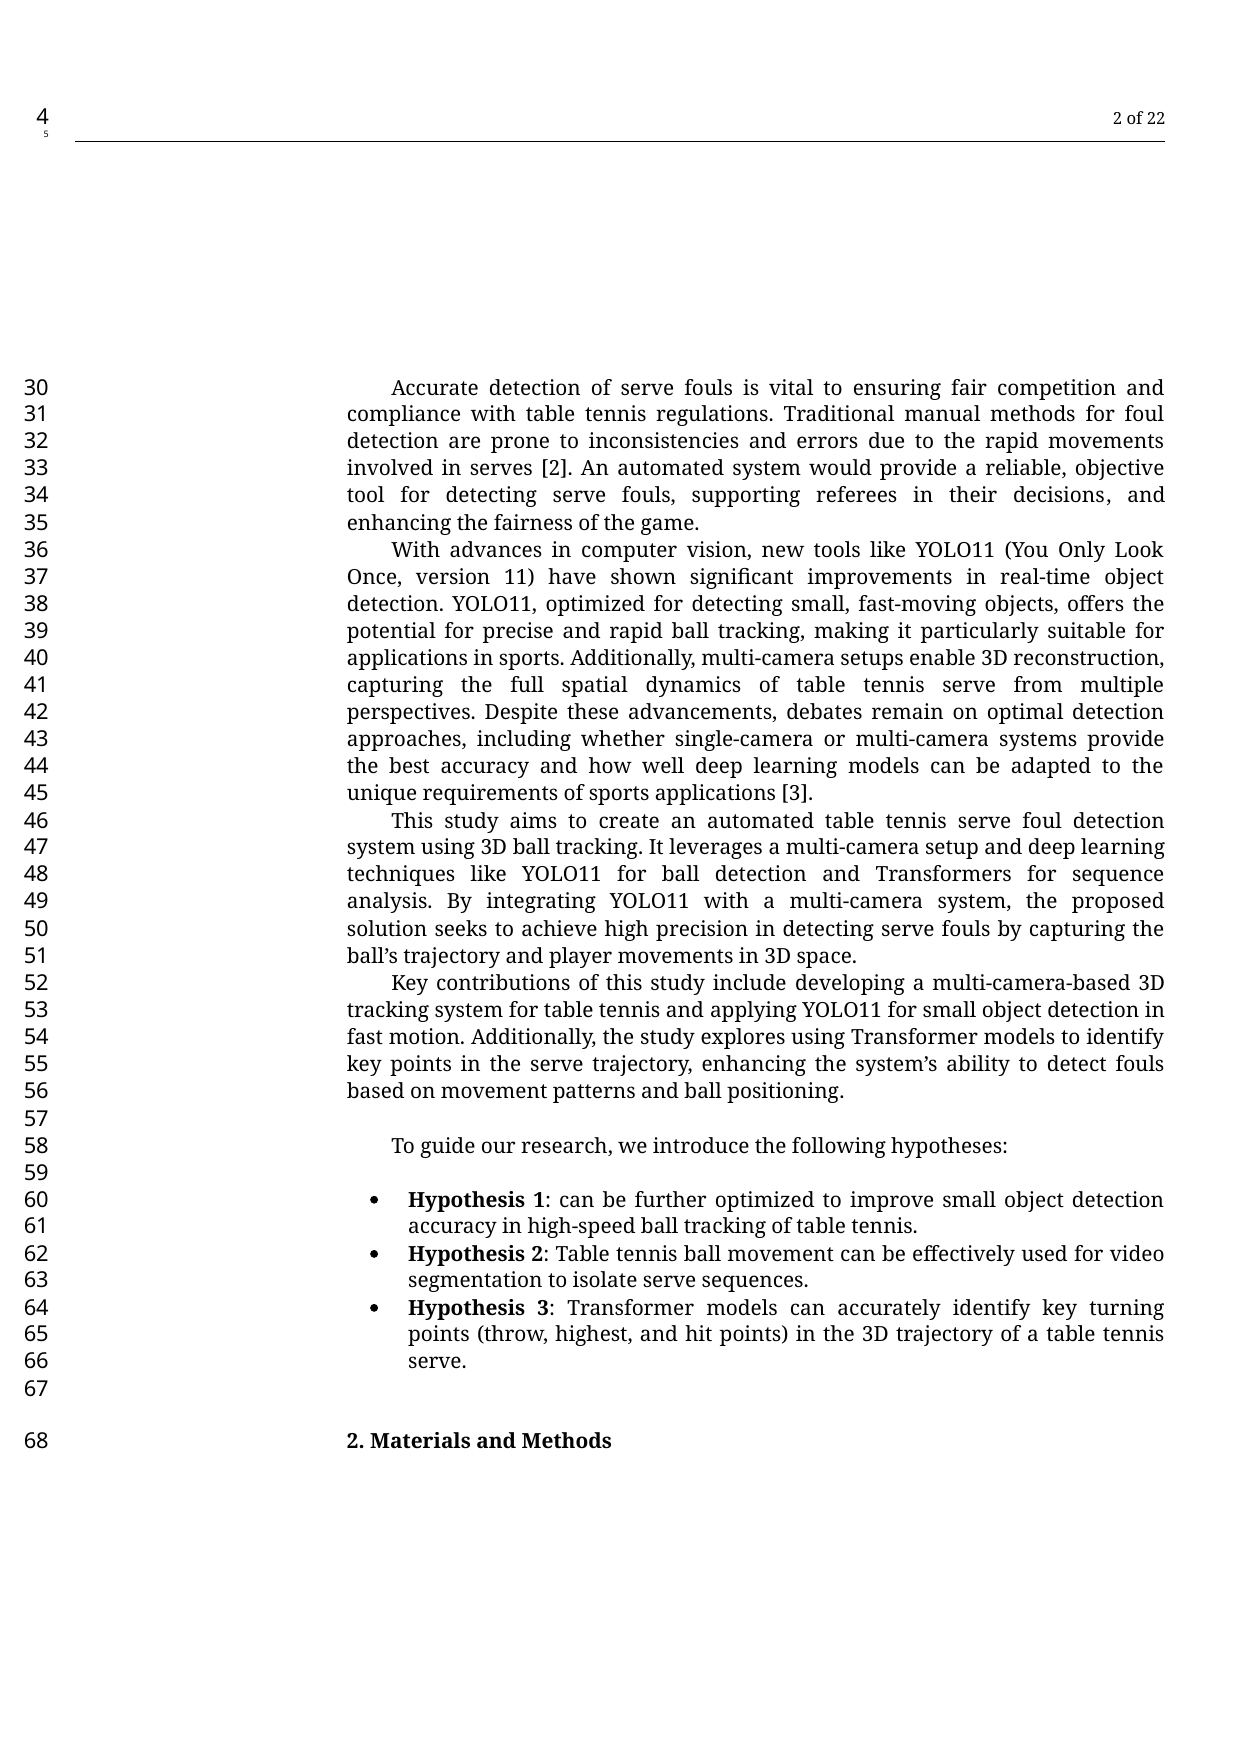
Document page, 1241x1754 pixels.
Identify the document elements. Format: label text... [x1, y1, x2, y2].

list Hypothesis 2: Table tennis ball movement can be effectively used for video segmentation to isolate serve sequences. [370, 1239, 1165, 1294]
text With advances in computer vision, new tools like YOLO11 (You Only Look Once, version 11) have shown significant improvements in real-time object detection. YOLO11, optimized for detecting small, fast-moving objects, offers the potential for precise and rapid ball tracking, making it particularly suitable for applications in sports. Additionally, multi-camera setups enable 3D reconstruction, capturing the full spatial dynamics of table tennis serve from multiple perspectives. Despite these advancements, debates remain on optimal detection approaches, including whether single-camera or multi-camera systems provide the best accuracy and how well deep learning models can be adapted to the unique requirements of sports applications [3]. [347, 536, 1165, 807]
list Hypothesis 3: Transformer models can accurately identify key turning points (throw, highest, and hit points) in the 3D trajectory of a table tennis serve. [370, 1294, 1165, 1375]
text To guide our research, we introduce the following hypotheses: [347, 1132, 1165, 1158]
text This study aims to create an automated table tennis serve foul detection system using 3D ball tracking. It leverages a multi-camera setup and deep learning techniques like YOLO11 for ball detection and Transformers for sequence analysis. By integrating YOLO11 with a multi-camera system, the proposed solution seeks to achieve high precision in detecting serve fouls by capturing the ball’s trajectory and player movements in 3D space. [347, 807, 1165, 969]
list Hypothesis 1: can be further optimized to improve small object detection accuracy in high-speed ball tracking of table tennis. [370, 1186, 1165, 1239]
text Accurate detection of serve fouls is vital to ensuring fair competition and compliance with table tennis regulations. Traditional manual methods for foul detection are prone to inconsistencies and errors due to the rapid movements involved in serves [2]. An automated system would provide a reliable, objective tool for detecting serve fouls, supporting referees in their decisions, and enhancing the fairness of the game. [347, 374, 1165, 536]
subtitle 2. Materials and Methods [347, 1427, 1165, 1454]
text Key contributions of this study include developing a multi-camera-based 3D tracking system for table tennis and applying YOLO11 for small object detection in fast motion. Additionally, the study explores using Transformer models to identify key points in the serve trajectory, enhancing the system’s ability to detect fouls based on movement patterns and ball positioning. [347, 969, 1165, 1104]
